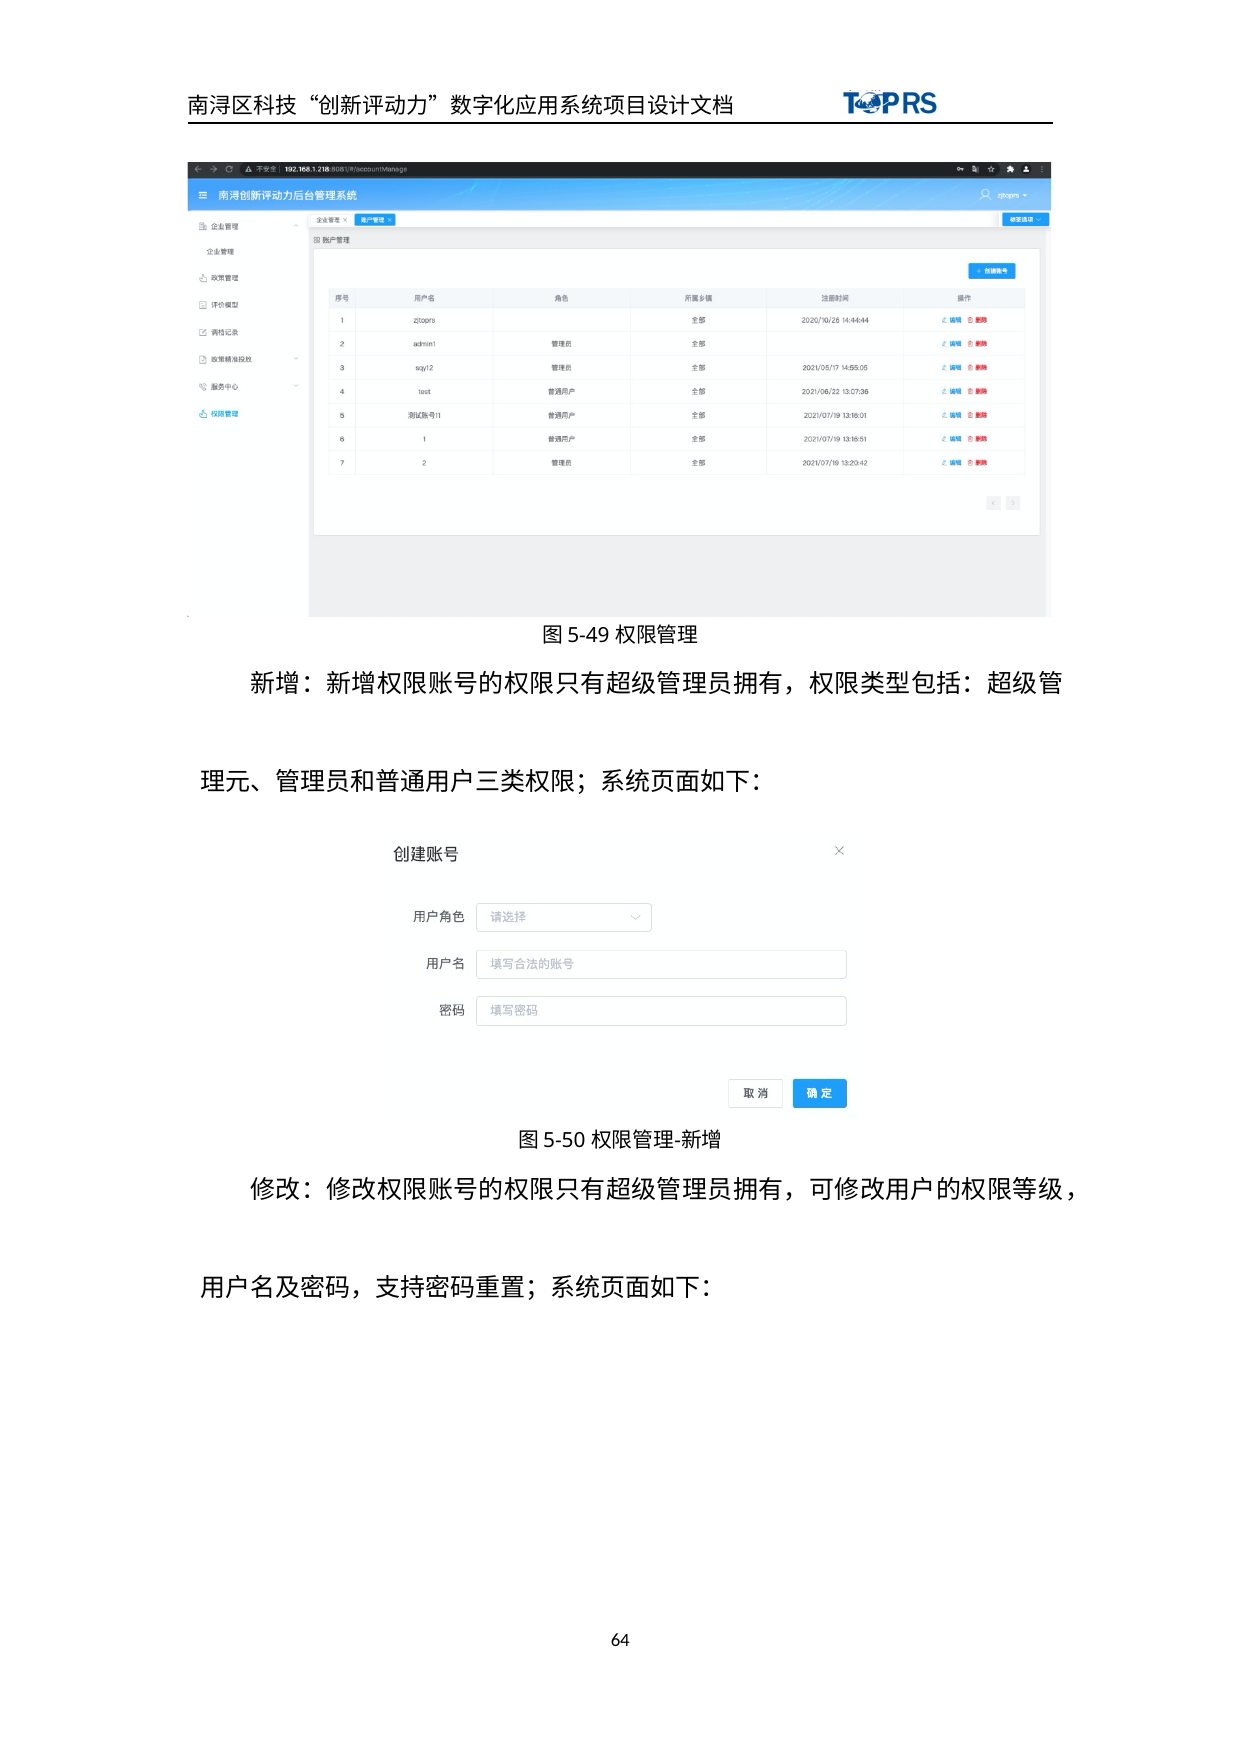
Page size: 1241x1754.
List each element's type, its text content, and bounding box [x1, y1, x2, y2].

picture [187, 162, 1052, 617]
picture [842, 90, 937, 114]
text 图5-50 权限管理-新增 [187, 1123, 1053, 1155]
text 修改：修改权限账号的权限只有超级管理员拥有，可修改用户的权限等级，用户名及密码，支持密码重置；系统页面如下： [187, 1155, 1053, 1318]
picture [378, 830, 862, 1122]
text 图5-49 权限管理 [187, 617, 1053, 649]
text 新增：新增权限账号的权限只有超级管理员拥有，权限类型包括：超级管理元、管理员和普通用户三类权限；系统页面如下： [187, 649, 1053, 812]
